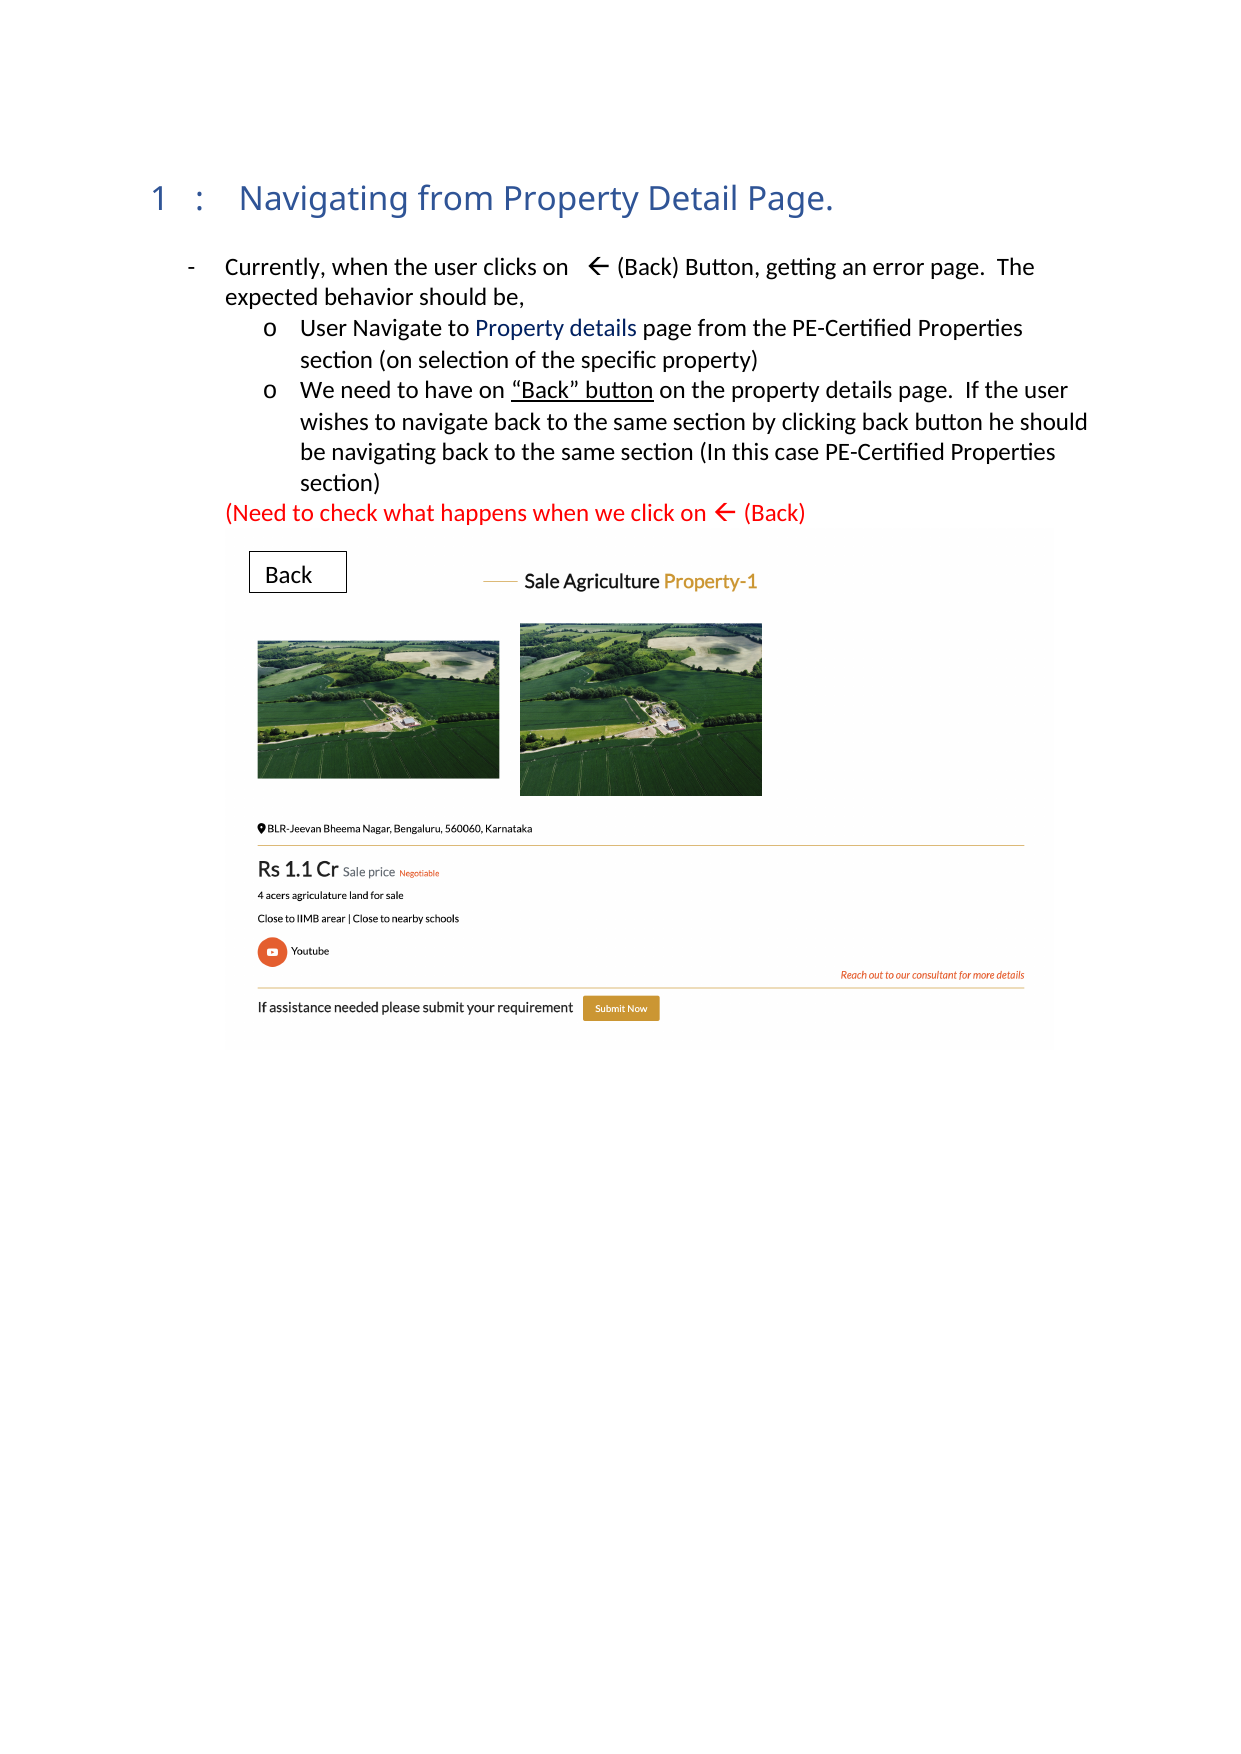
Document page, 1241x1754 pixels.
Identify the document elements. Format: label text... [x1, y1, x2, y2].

list We need to have on “Back” button on the property details page. If the user wishes to navigate back to the same section by clicking back button he should be navigating back to the same section (In this case PE-Certified Properties section) [262, 374, 1090, 498]
subtitle : Navigating from Property Detail Page. [150, 175, 1090, 220]
list User Navigate to Property details page from the PE-Certified Properties section (on selection of the specific property) [262, 312, 1090, 374]
list Currently, when the user clicks on (Back) Button, getting an error page. The expected behavior should be, [187, 251, 1090, 312]
picture [225, 528, 1054, 1050]
